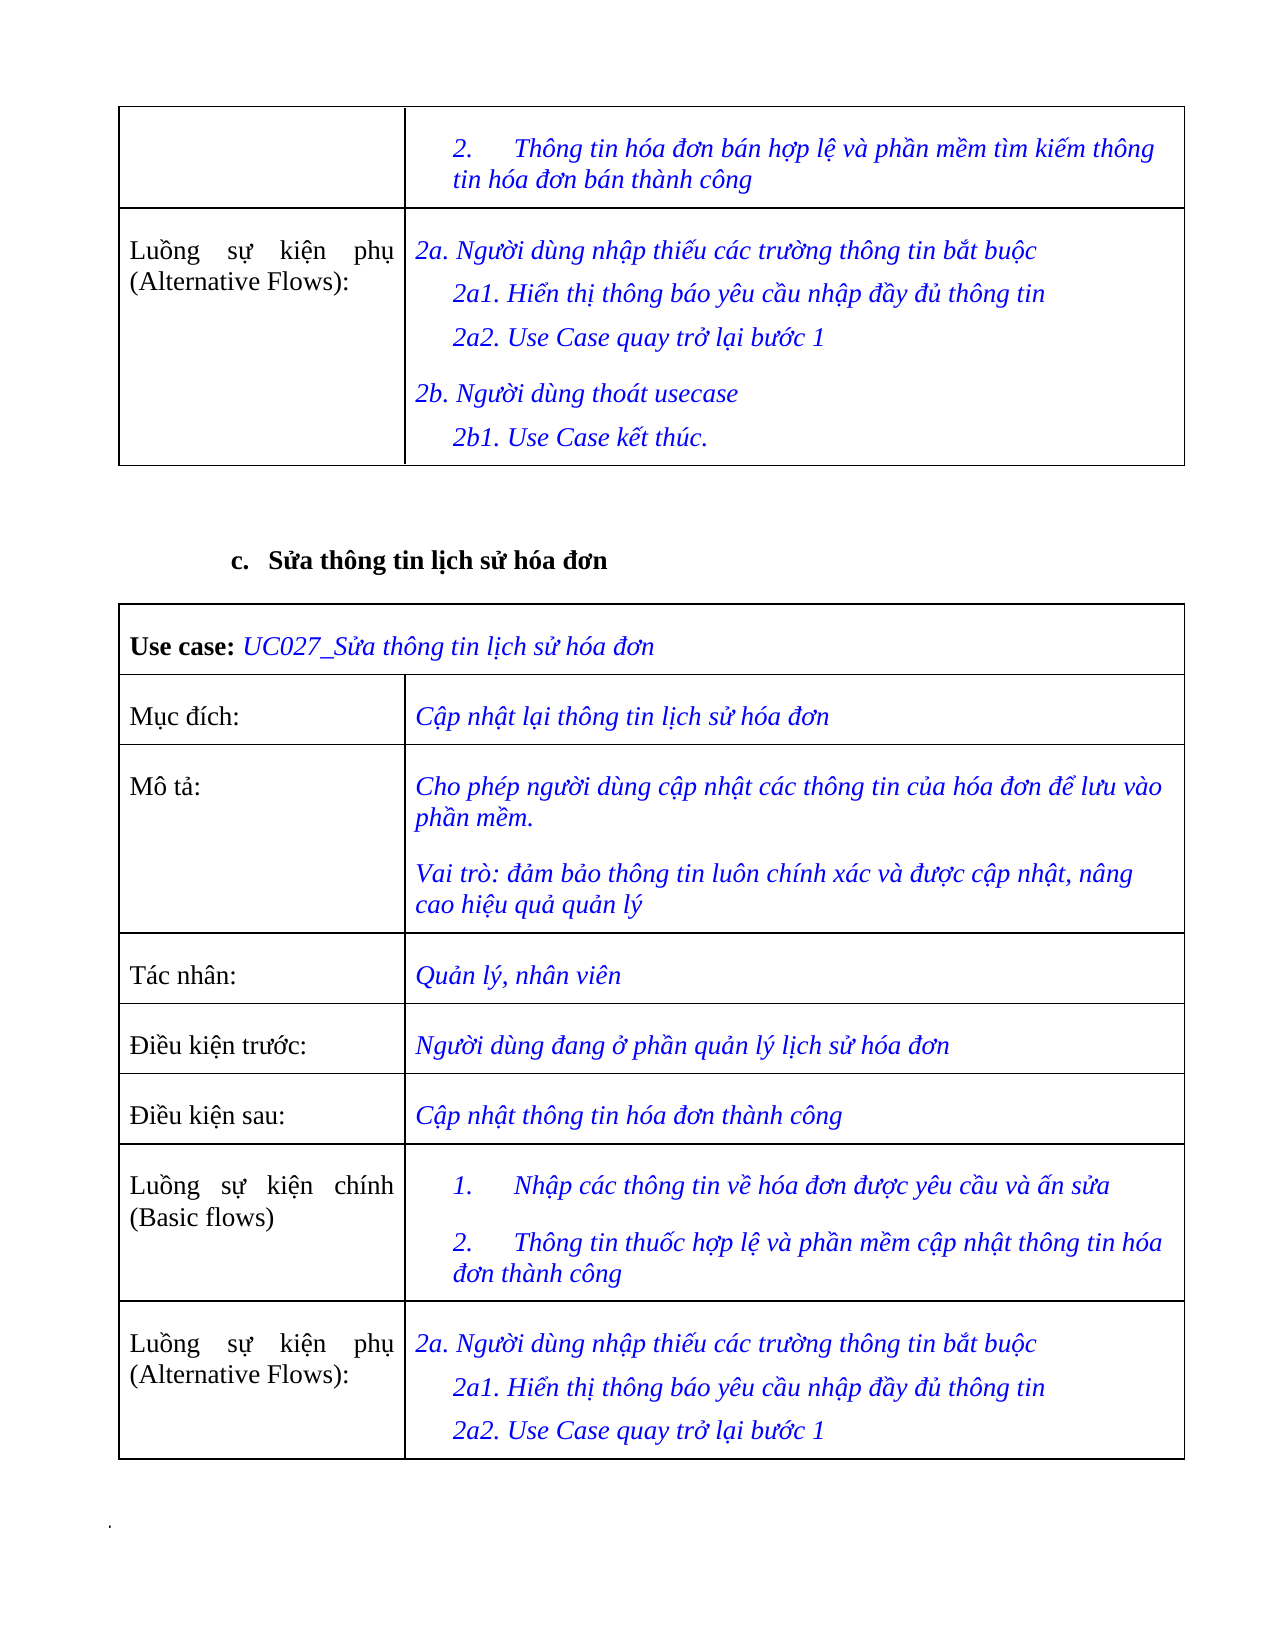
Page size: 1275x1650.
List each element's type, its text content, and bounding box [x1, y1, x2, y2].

subtitle Sửa thông tin lịch sử hóa đơn [231, 544, 1186, 575]
